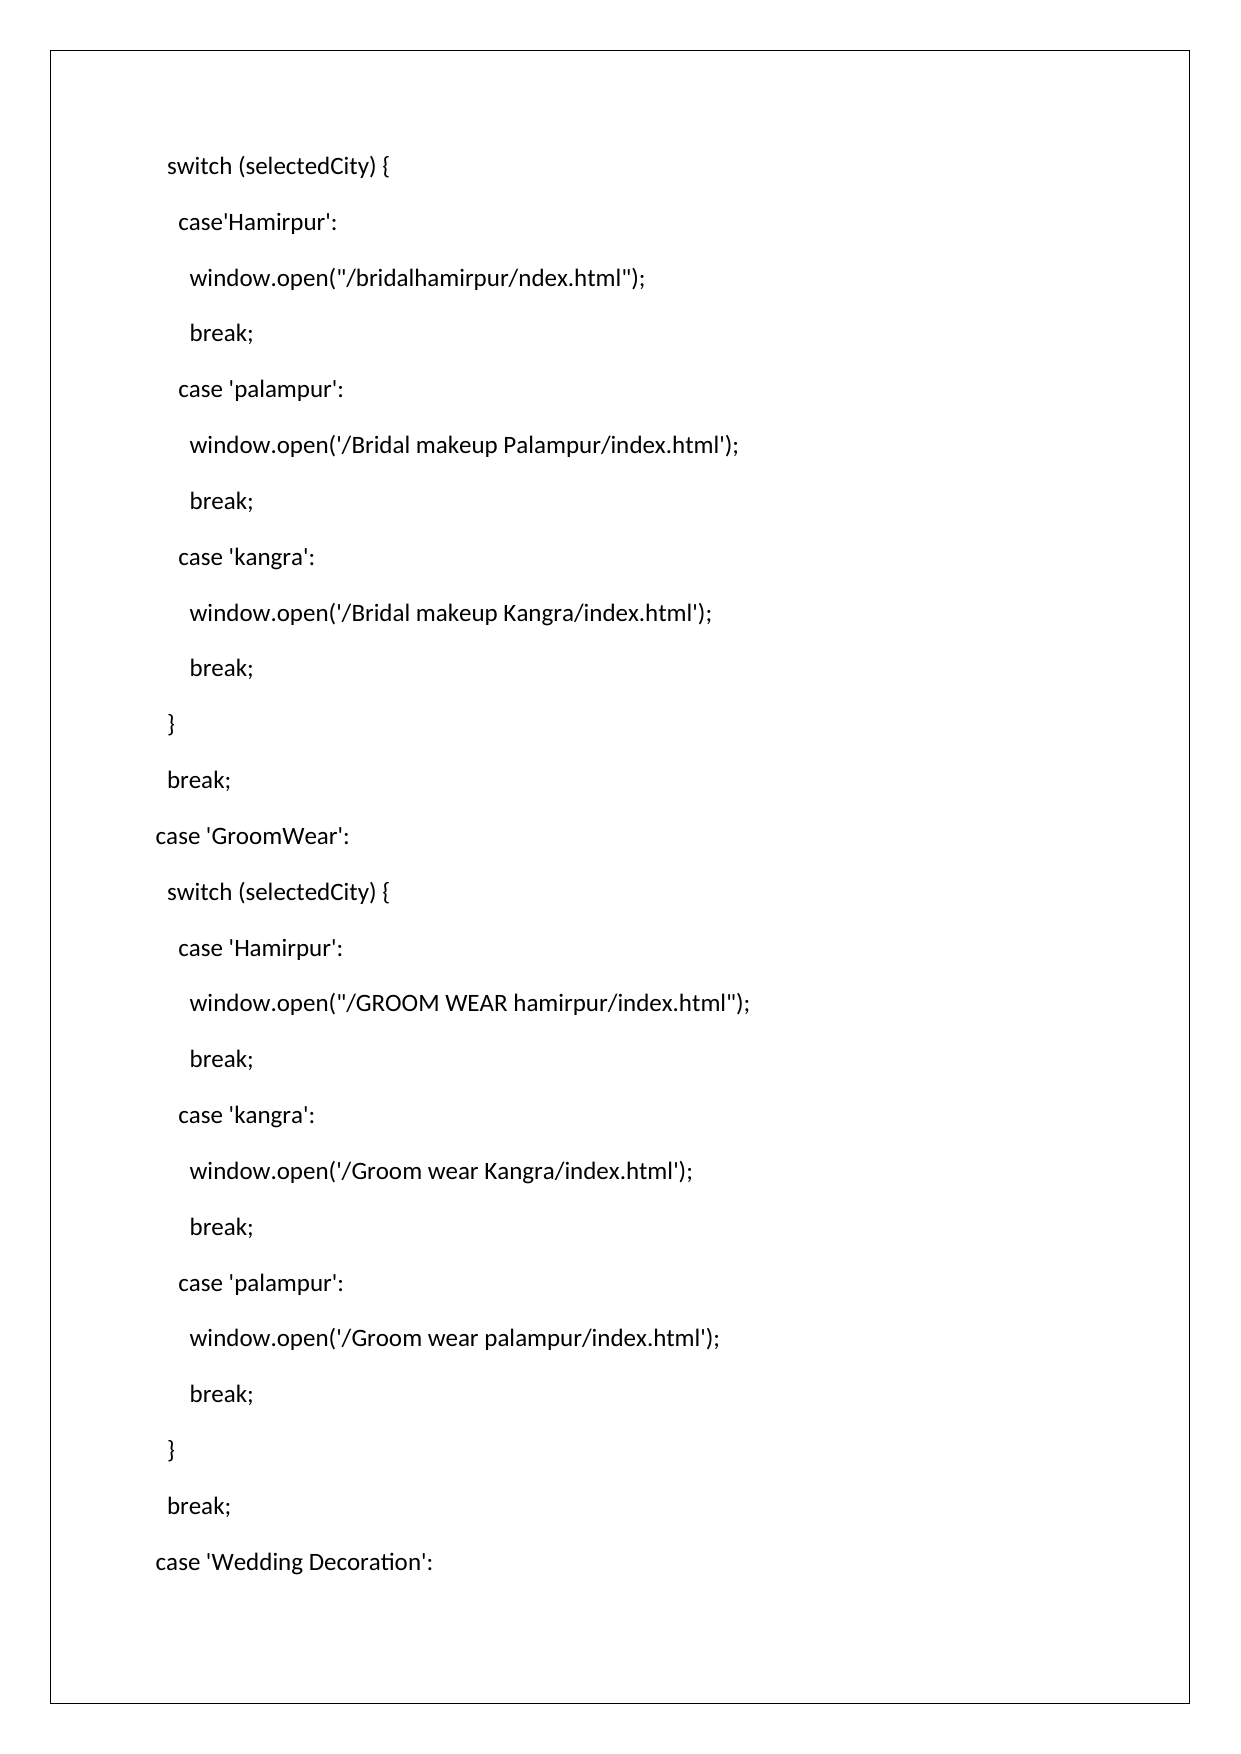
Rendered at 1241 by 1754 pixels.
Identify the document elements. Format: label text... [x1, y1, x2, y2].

text break; [133, 485, 1090, 516]
text break; [133, 317, 1090, 348]
text break; [133, 652, 1090, 683]
text break; [133, 1378, 1090, 1409]
text case 'Hamirpur': [133, 932, 1090, 962]
text break; [133, 1043, 1090, 1074]
text } [133, 1434, 1090, 1465]
text case'Hamirpur': [133, 206, 1090, 236]
text break; [133, 764, 1090, 795]
text break; [133, 1211, 1090, 1241]
text case 'Wedding Decoration': [133, 1546, 1090, 1576]
text case 'palampur': [133, 1267, 1090, 1297]
text case 'palampur': [133, 373, 1090, 404]
text window.open('/Groom wear Kangra/index.html'); [133, 1155, 1090, 1186]
text } [133, 708, 1090, 739]
text window.open("/GROOM WEAR hamirpur/index.html"); [133, 987, 1090, 1018]
text case 'GroomWear': [133, 820, 1090, 851]
text window.open('/Bridal makeup Kangra/index.html'); [133, 597, 1090, 627]
text case 'kangra': [133, 541, 1090, 571]
text window.open('/Groom wear palampur/index.html'); [133, 1322, 1090, 1353]
text switch (selectedCity) { [133, 150, 1090, 181]
text window.open('/Bridal makeup Palampur/index.html'); [133, 429, 1090, 460]
text break; [133, 1490, 1090, 1521]
text window.open("/bridalhamirpur/ndex.html"); [133, 262, 1090, 292]
text case 'kangra': [133, 1099, 1090, 1130]
text switch (selectedCity) { [133, 876, 1090, 906]
